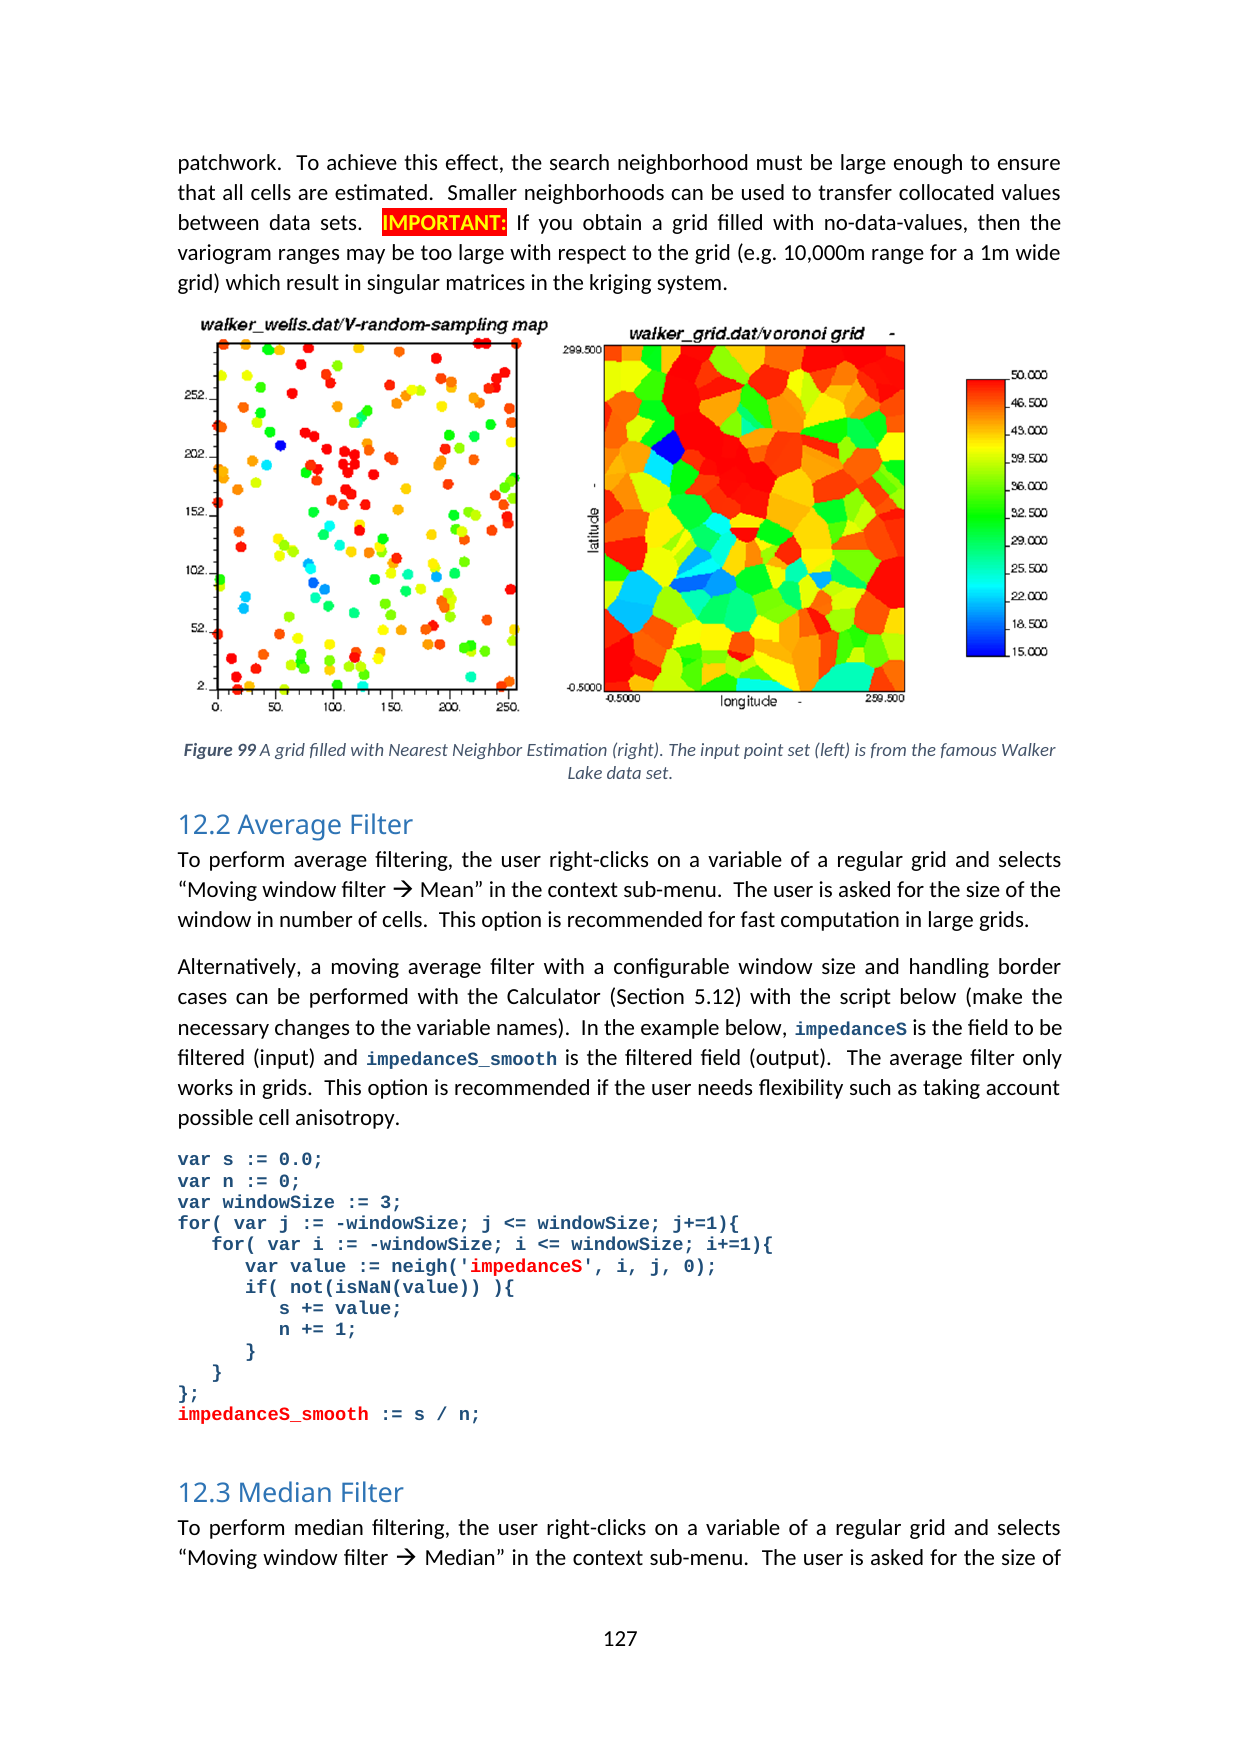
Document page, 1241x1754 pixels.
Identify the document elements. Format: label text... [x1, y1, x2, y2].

picture [177, 315, 1062, 720]
text if( not(isNaN(value)) ){ [177, 1278, 1063, 1299]
text for( var j := -windowSize; j <= windowSize; j+=1){ [177, 1214, 1063, 1235]
text }; [177, 1384, 1063, 1405]
text var value := neigh('impedanceS', i, j, 0); [177, 1256, 1063, 1278]
text var n := 0; [177, 1171, 1063, 1193]
text s += value; [177, 1299, 1063, 1320]
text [177, 1513, 1063, 1571]
subtitle Average Filter [177, 805, 1063, 842]
text Alternatively, a moving average filter with a configurable window size and handling border cases can be performed with the Calculator (Section 5.12) with the script below (make the necessary changes to the variable names). In the example below, impedanceS is the field to be filtered (input) and impedanceS_smooth is the filtered field (output). The average filter only works in grids. This option is recommended if the user needs flexibility such as taking account possible cell anisotropy. [177, 952, 1063, 1131]
text var windowSize := 3; [177, 1193, 1063, 1214]
subtitle Median Filter [177, 1473, 1063, 1510]
text } [177, 1341, 1063, 1363]
text for( var i := -windowSize; i <= windowSize; i+=1){ [177, 1235, 1063, 1256]
text To perform average filtering, the user right-clicks on a variable of a regular grid and selects “Moving window filter Mean” in the context sub-menu. The user is asked for the size of the window in number of cells. This option is recommended for fast computation in large grids. [177, 845, 1063, 933]
text Figure 99 A grid filled with Nearest Neighbor Estimation (right). The input point set (left) is from the famous Walker Lake data set. [177, 738, 1063, 784]
text var s := 0.0; [177, 1150, 1063, 1171]
text } [177, 1363, 1063, 1384]
text n += 1; [177, 1320, 1063, 1341]
text impedanceS_smooth := s / n; [177, 1405, 1063, 1426]
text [177, 148, 1063, 296]
